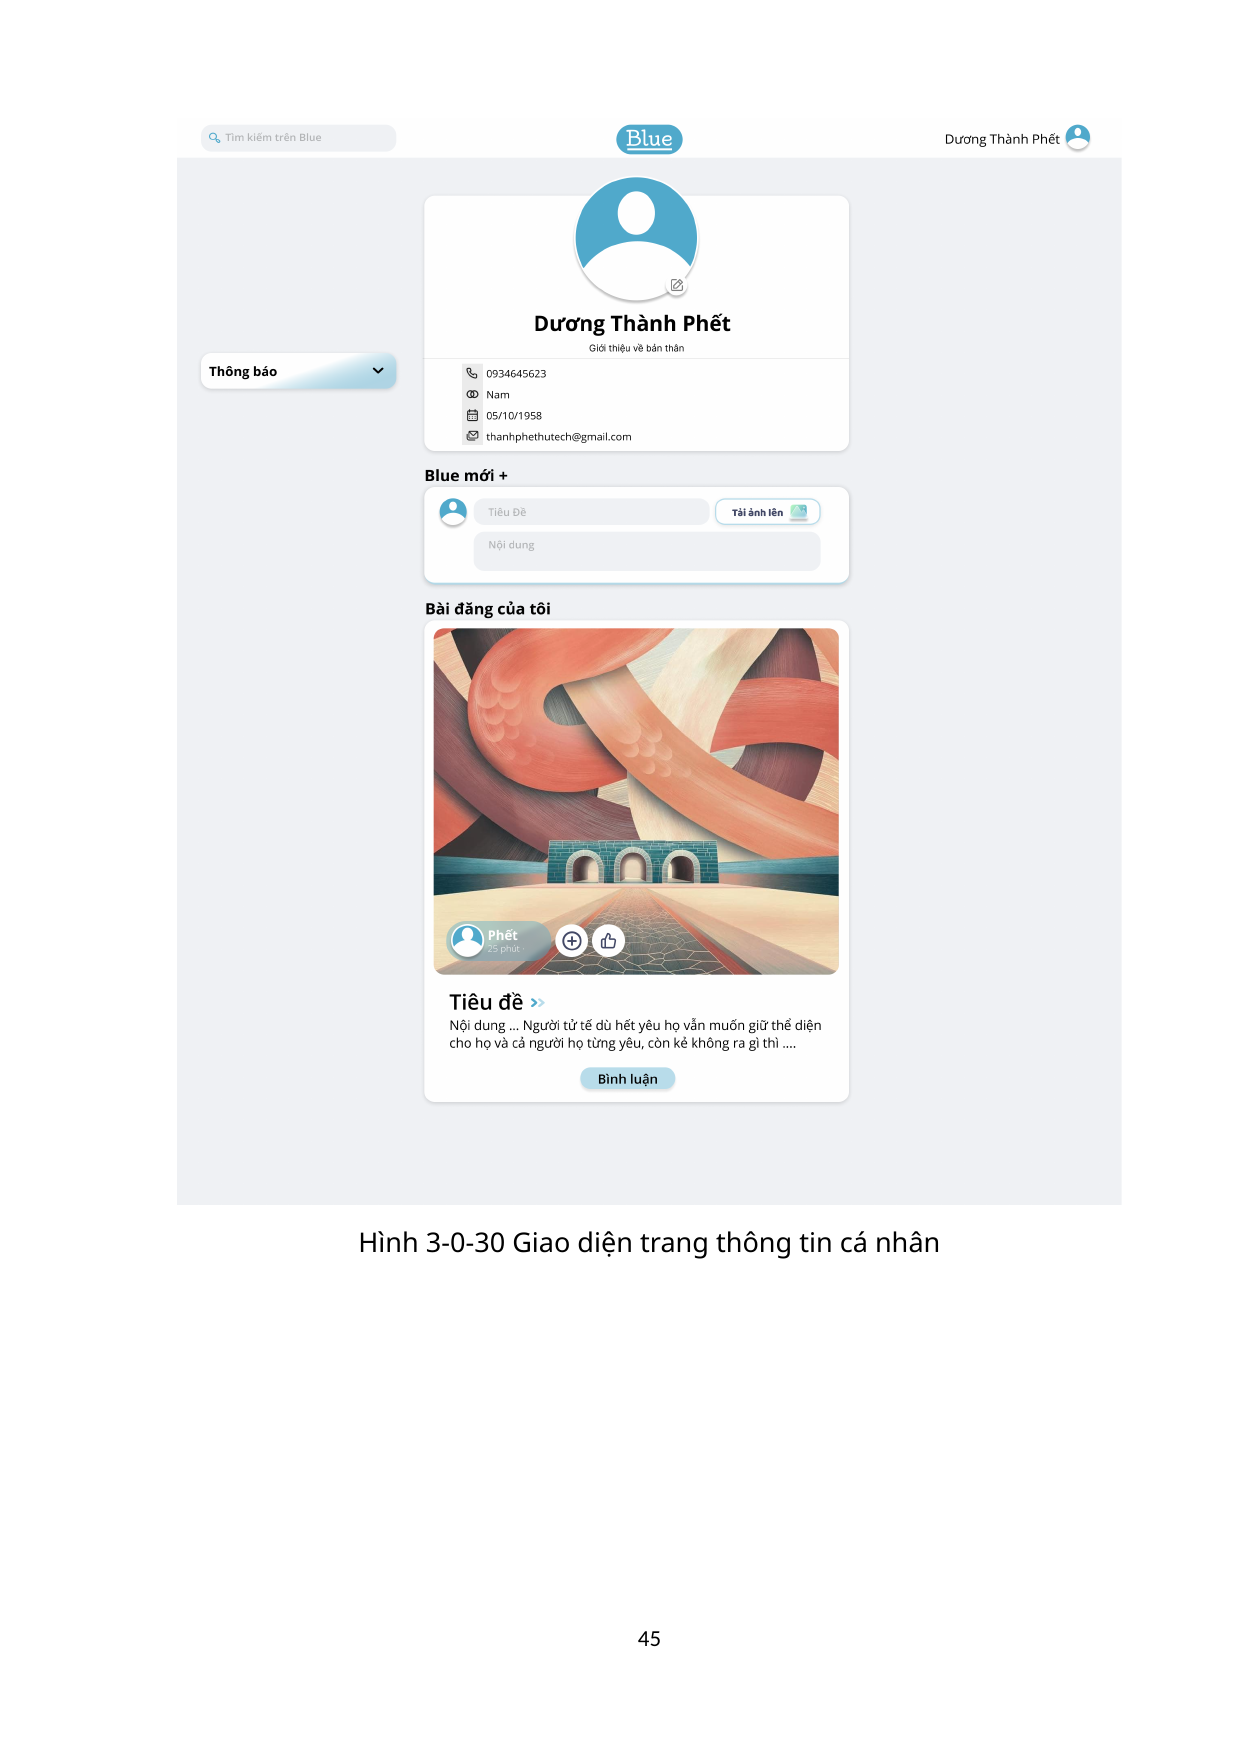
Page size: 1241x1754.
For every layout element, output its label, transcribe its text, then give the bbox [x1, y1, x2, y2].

picture [177, 118, 1122, 1205]
